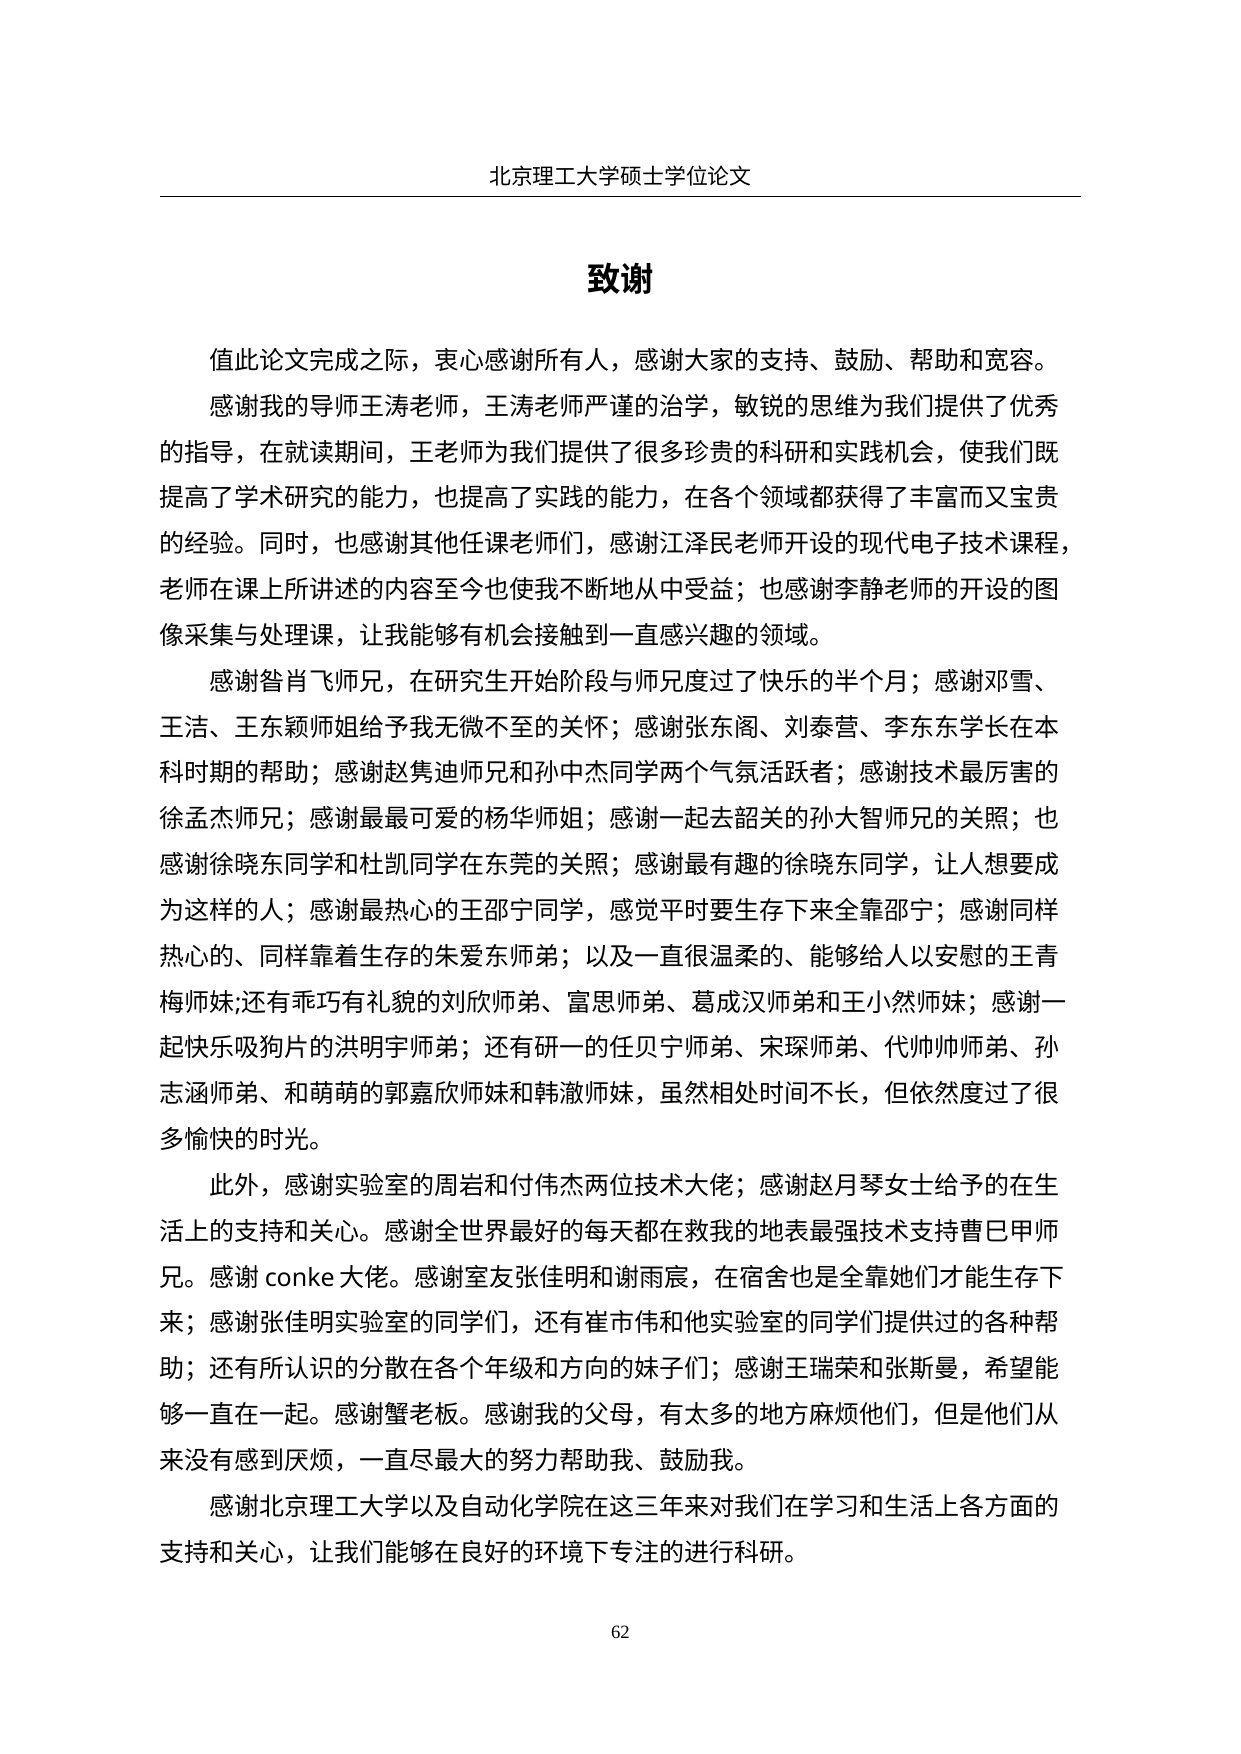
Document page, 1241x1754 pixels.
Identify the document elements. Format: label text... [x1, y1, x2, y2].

text 此外，感谢实验室的周岩和付伟杰两位技术大佬；感谢赵月琴女士给予的在生活上的支持和关心。感谢全世界最好的每天都在救我的地表最强技术支持曹巳甲师兄。感谢conke大佬。感谢室友张佳明和谢雨宸，在宿舍也是全靠她们才能生存下来；感谢张佳明实验室的同学们，还有崔市伟和他实验室的同学们提供过的各种帮助；还有所认识的分散在各个年级和方向的妹子们；感谢王瑞荣和张斯曼，希望能够一直在一起。感谢蟹老板。感谢我的父母，有太多的地方麻烦他们，但是他们从来没有感到厌烦，一直尽最大的努力帮助我、鼓励我。 [159, 1158, 1081, 1478]
text 感谢昝肖飞师兄，在研究生开始阶段与师兄度过了快乐的半个月；感谢邓雪、王洁、王东颖师姐给予我无微不至的关怀；感谢张东阁、刘泰营、李东东学长在本科时期的帮助；感谢赵隽迪师兄和孙中杰同学两个气氛活跃者；感谢技术最厉害的徐孟杰师兄；感谢最最可爱的杨华师姐；感谢一起去韶关的孙大智师兄的关照；也感谢徐晓东同学和杜凯同学在东莞的关照；感谢最有趣的徐晓东同学，让人想要成为这样的人；感谢最热心的王邵宁同学，感觉平时要生存下来全靠邵宁；感谢同样热心的、同样靠着生存的朱爱东师弟；以及一直很温柔的、能够给人以安慰的王青梅师妹;还有乖巧有礼貌的刘欣师弟、富思师弟、葛成汉师弟和王小然师妹；感谢一起快乐吸狗片的洪明宇师弟；还有研一的任贝宁师弟、宋琛师弟、代帅帅师弟、孙志涵师弟、和萌萌的郭嘉欣师妹和韩澈师妹，虽然相处时间不长，但依然度过了很多愉快的时光。 [159, 653, 1081, 1158]
text 感谢我的导师王涛老师，王涛老师严谨的治学，敏锐的思维为我们提供了优秀的指导，在就读期间，王老师为我们提供了很多珍贵的科研和实践机会，使我们既提高了学术研究的能力，也提高了实践的能力，在各个领域都获得了丰富而又宝贵的经验。同时，也感谢其他任课老师们，感谢江泽民老师开设的现代电子技术课程，老师在课上所讲述的内容至今也使我不断地从中受益；也感谢李静老师的开设的图像采集与处理课，让我能够有机会接触到一直感兴趣的领域。 [159, 378, 1081, 653]
text 感谢北京理工大学以及自动化学院在这三年来对我们在学习和生活上各方面的支持和关心，让我们能够在良好的环境下专注的进行科研。 [159, 1478, 1081, 1570]
text 致谢 [159, 254, 1081, 300]
text 值此论文完成之际，衷心感谢所有人，感谢大家的支持、鼓励、帮助和宽容。 [159, 333, 1081, 378]
